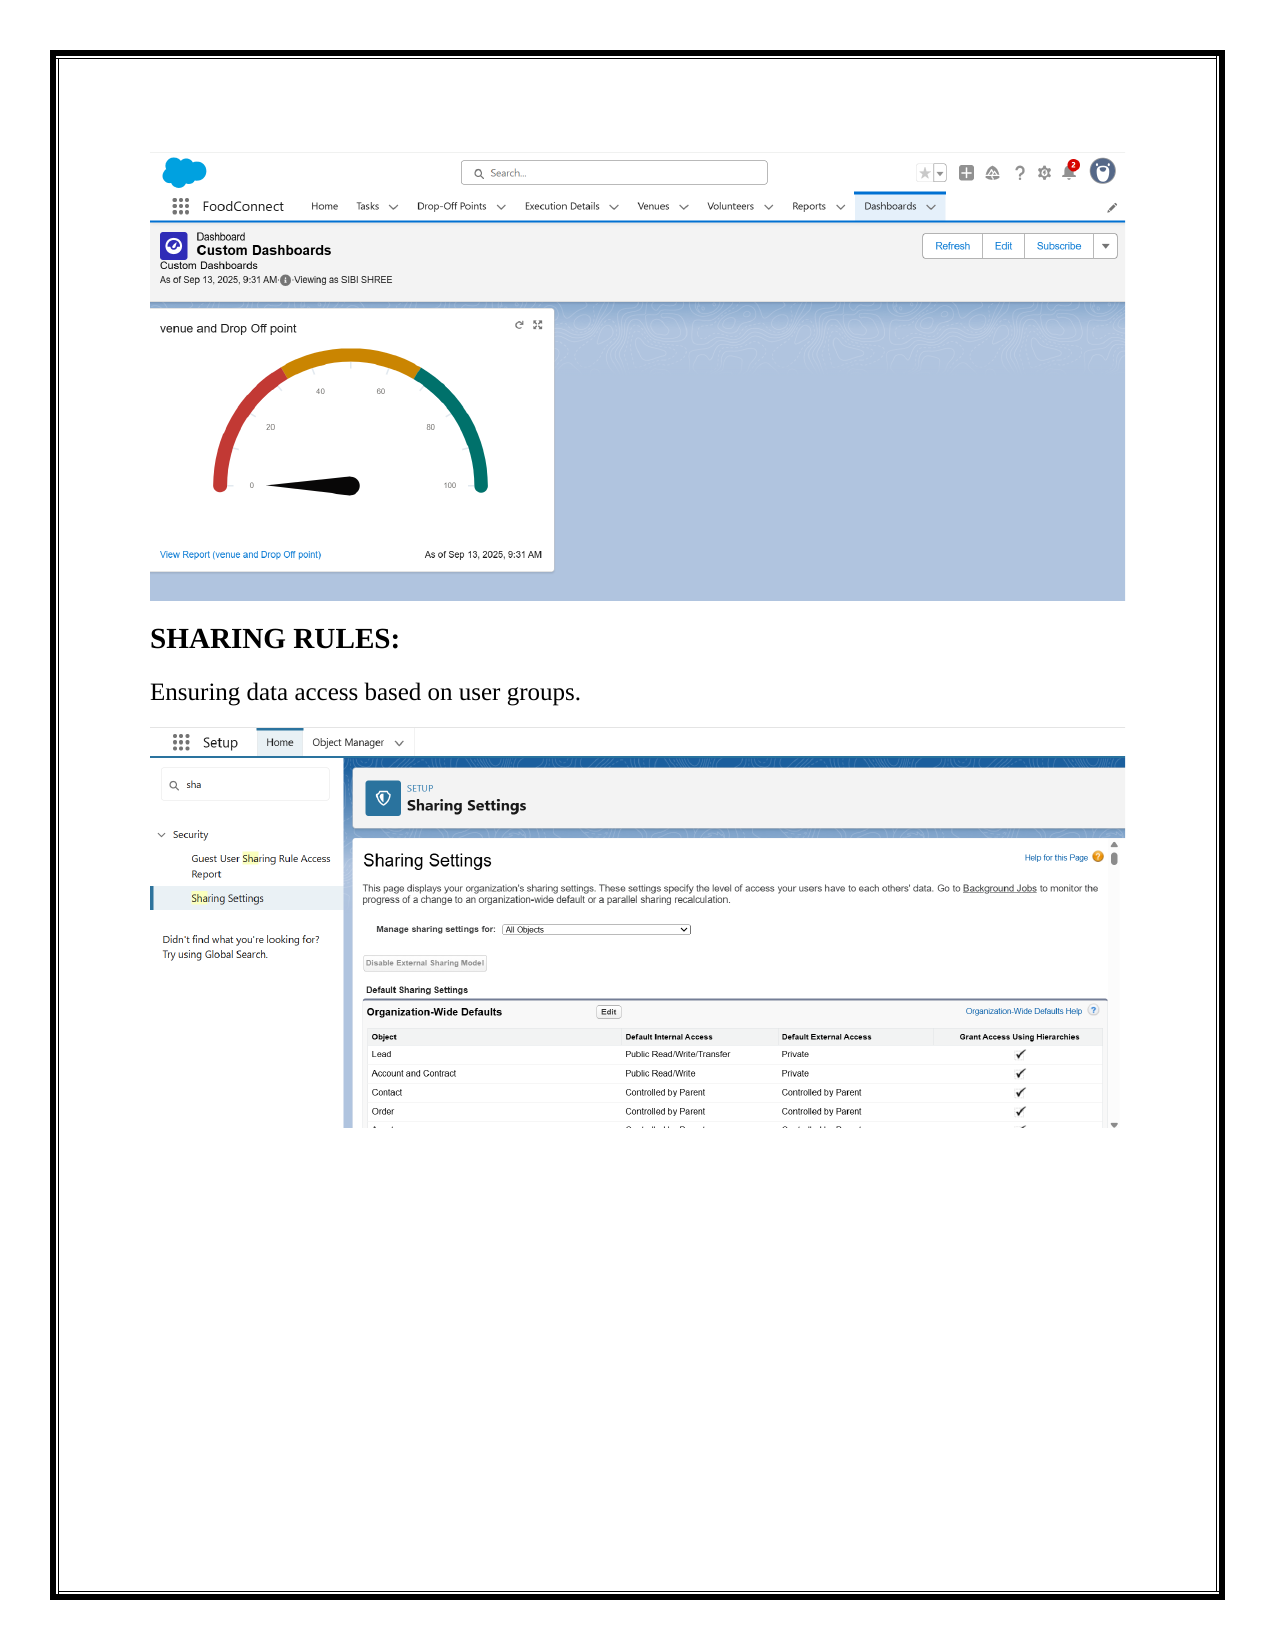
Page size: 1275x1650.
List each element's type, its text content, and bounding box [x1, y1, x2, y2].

text SHARING RULES: [150, 621, 1125, 655]
picture [150, 726, 1125, 1128]
text Ensuring data access based on user groups. [150, 677, 1125, 705]
picture [150, 150, 1125, 601]
